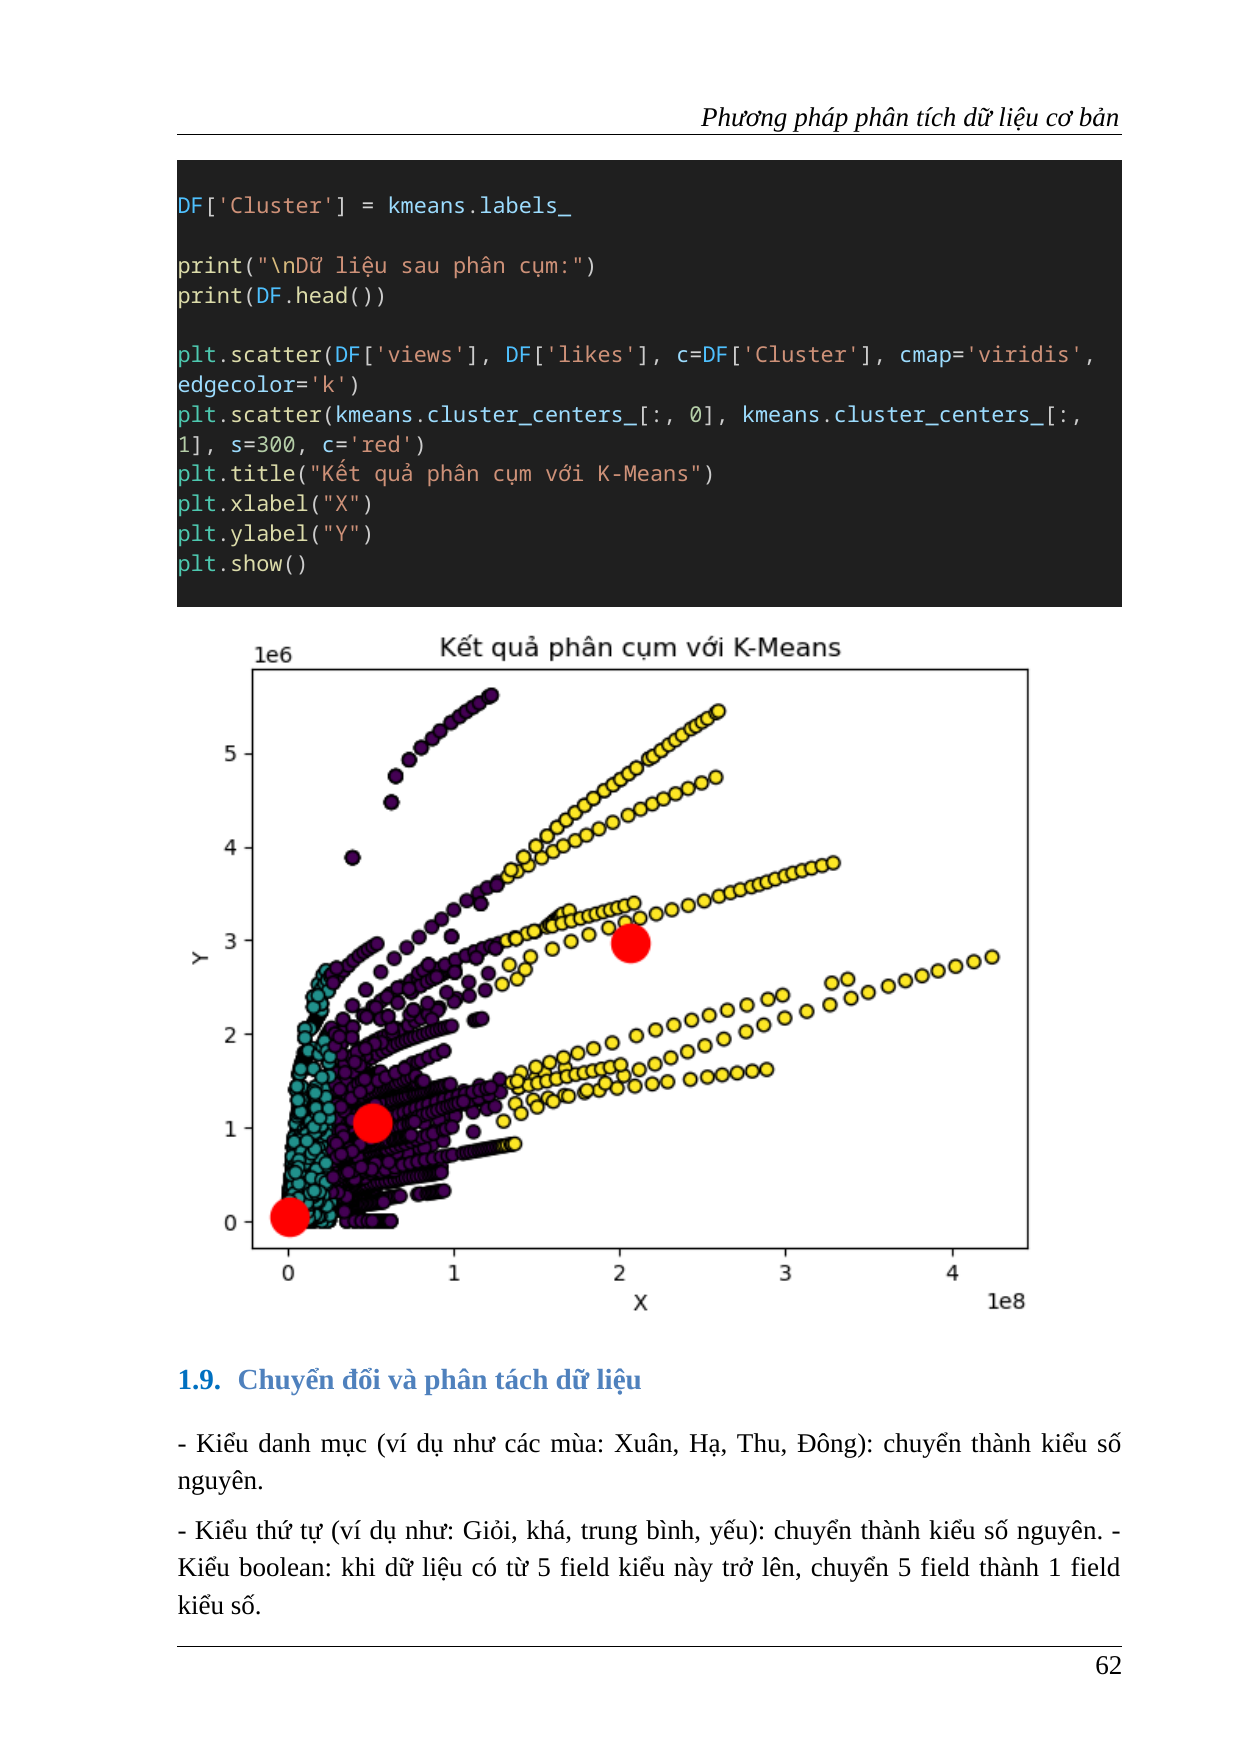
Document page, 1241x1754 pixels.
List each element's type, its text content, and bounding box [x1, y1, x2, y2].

text - Kiểu danh mục (ví dụ như các mùa: Xuân, Hạ, Thu, Đông): chuyển thành kiểu số nguyên. [177, 1427, 1122, 1496]
text print(DF.head()) [177, 279, 1122, 309]
text DF['Cluster'] = kmeans.labels_ [177, 190, 1122, 220]
text plt.xlabel("X") [177, 488, 1122, 518]
text - Kiểu thứ tự (ví dụ như: Giỏi, khá, trung bình, yếu): chuyển thành kiểu số nguyên. - Kiểu boolean: khi dữ liệu có từ 5 field kiểu này trở lên, chuyển 5 field thành 1 field kiểu số. [177, 1514, 1122, 1620]
text plt.ylabel("Y") [177, 518, 1122, 548]
text plt.show() [177, 548, 1122, 577]
text plt.scatter(kmeans.cluster_centers_[:, 0], kmeans.cluster_centers_[:, 1], s=300, c='red') [177, 399, 1122, 458]
text print("\nDữ liệu sau phân cụm:") [177, 250, 1122, 279]
text plt.scatter(DF['views'], DF['likes'], c=DF['Cluster'], cmap='viridis', edgecolor='k') [177, 339, 1122, 399]
text plt.title("Kết quả phân cụm với K-Means") [177, 458, 1122, 488]
list Chuyển đổi và phân tách dữ liệu [177, 1362, 1122, 1395]
picture [177, 619, 1043, 1331]
